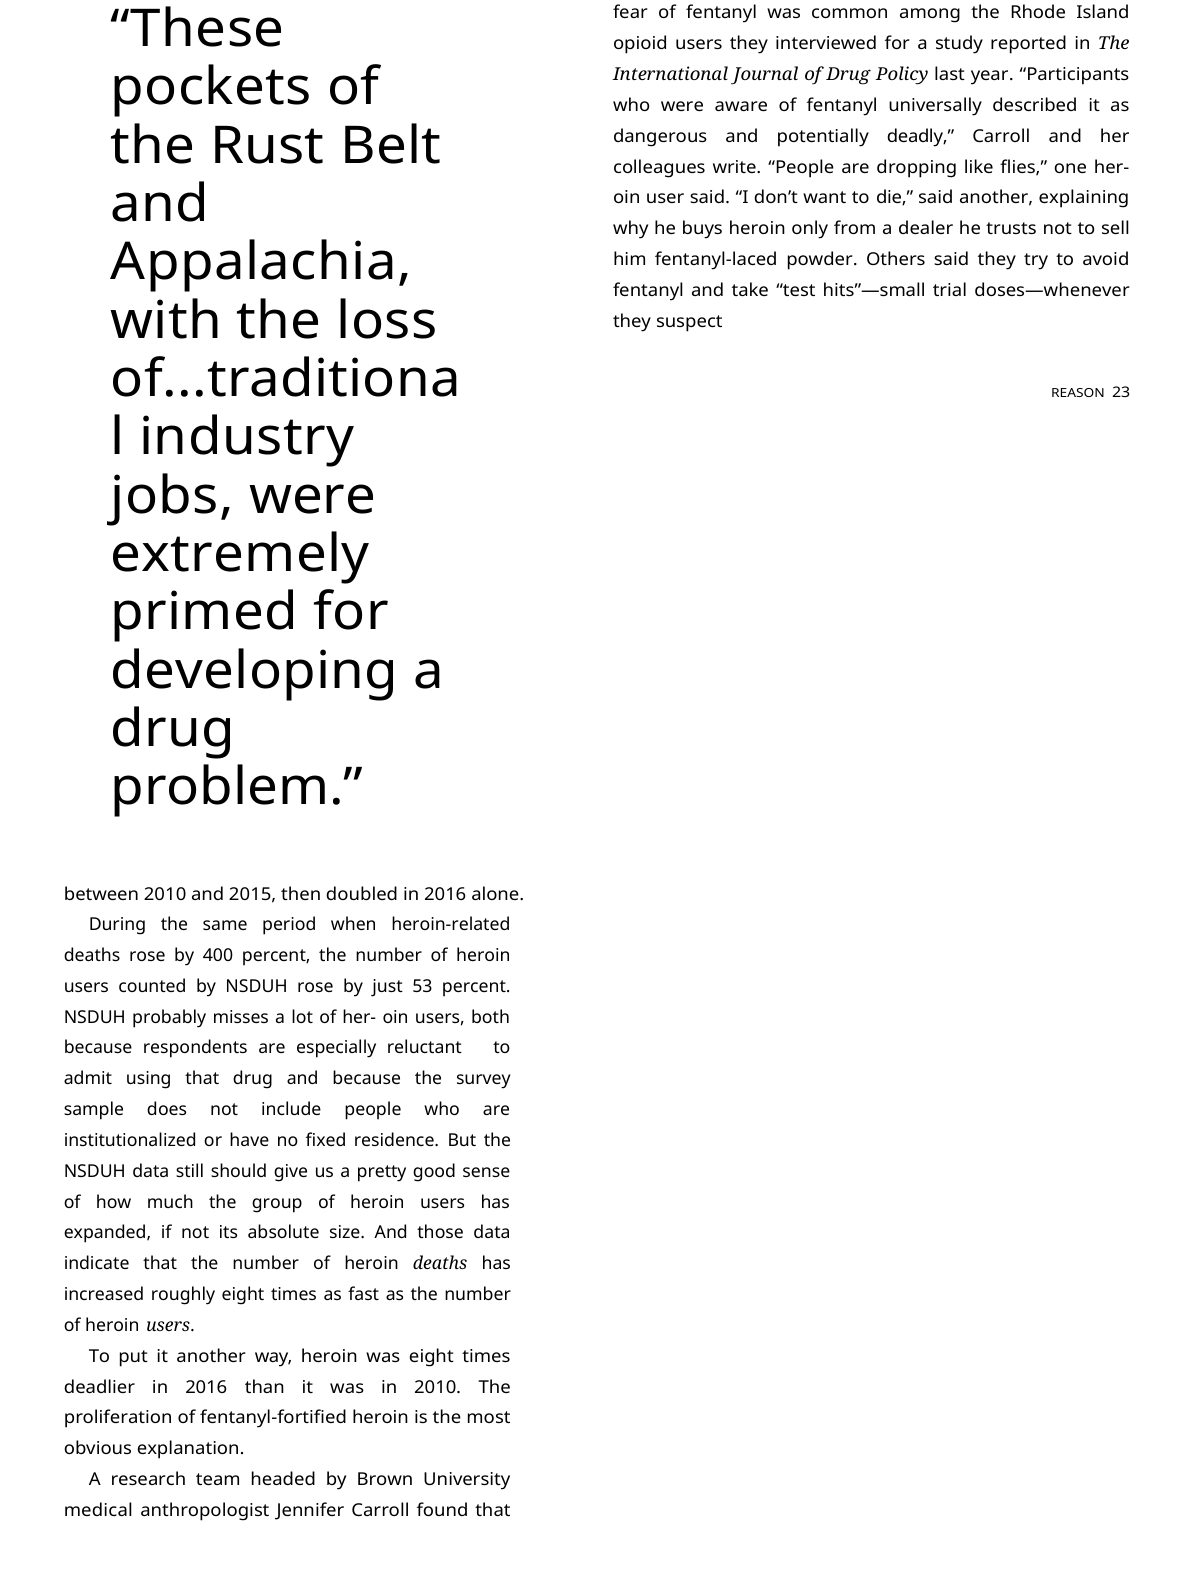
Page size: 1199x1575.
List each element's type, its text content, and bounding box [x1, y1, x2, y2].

text A research team headed by Brown University medical anthropologist Jennifer Carroll found that fear of fentanyl was common among the Rhode Island opioid users they interviewed for a study reported in The International Journal of Drug Policy last year. “Participants who were aware of fentanyl universally described it as dangerous and potentially deadly,” Carroll and her colleagues write. “People are dropping like flies,” one her- oin user said. “I don’t want to die,” said another, explaining why he buys heroin only from a dealer he trusts not to sell him fentanyl-laced powder. Others said they try to avoid fentanyl and take “test hits”—small trial doses—whenever they suspect [613, 0, 1129, 332]
text To put it another way, heroin was eight times deadlier in 2016 than it was in 2010. The proliferation of fentanyl-fortified heroin is the most obvious explanation. [63, 1343, 511, 1460]
subtitle “These pockets of the Rust Belt and Appalachia, with the loss of...traditional industry jobs, were extremely primed for developing a drug problem.” [110, 0, 464, 817]
text During the same period when heroin-related deaths rose by 400 percent, the number of heroin users counted by NSDUH rose by just 53 percent. NSDUH probably misses a lot of her- oin users, both because respondents are especially reluctant to admit using that drug and because the survey sample does not include people who are institutionalized or have no fixed residence. But the NSDUH data still should give us a pretty good sense of how much the group of heroin users has expanded, if not its absolute size. And those data indicate that the number of heroin deaths has increased roughly eight times as fast as the number of heroin users. [63, 912, 511, 1337]
text between 2010 and 2015, then doubled in 2016 alone. [63, 881, 580, 905]
text REASON 23 [601, 382, 1130, 402]
